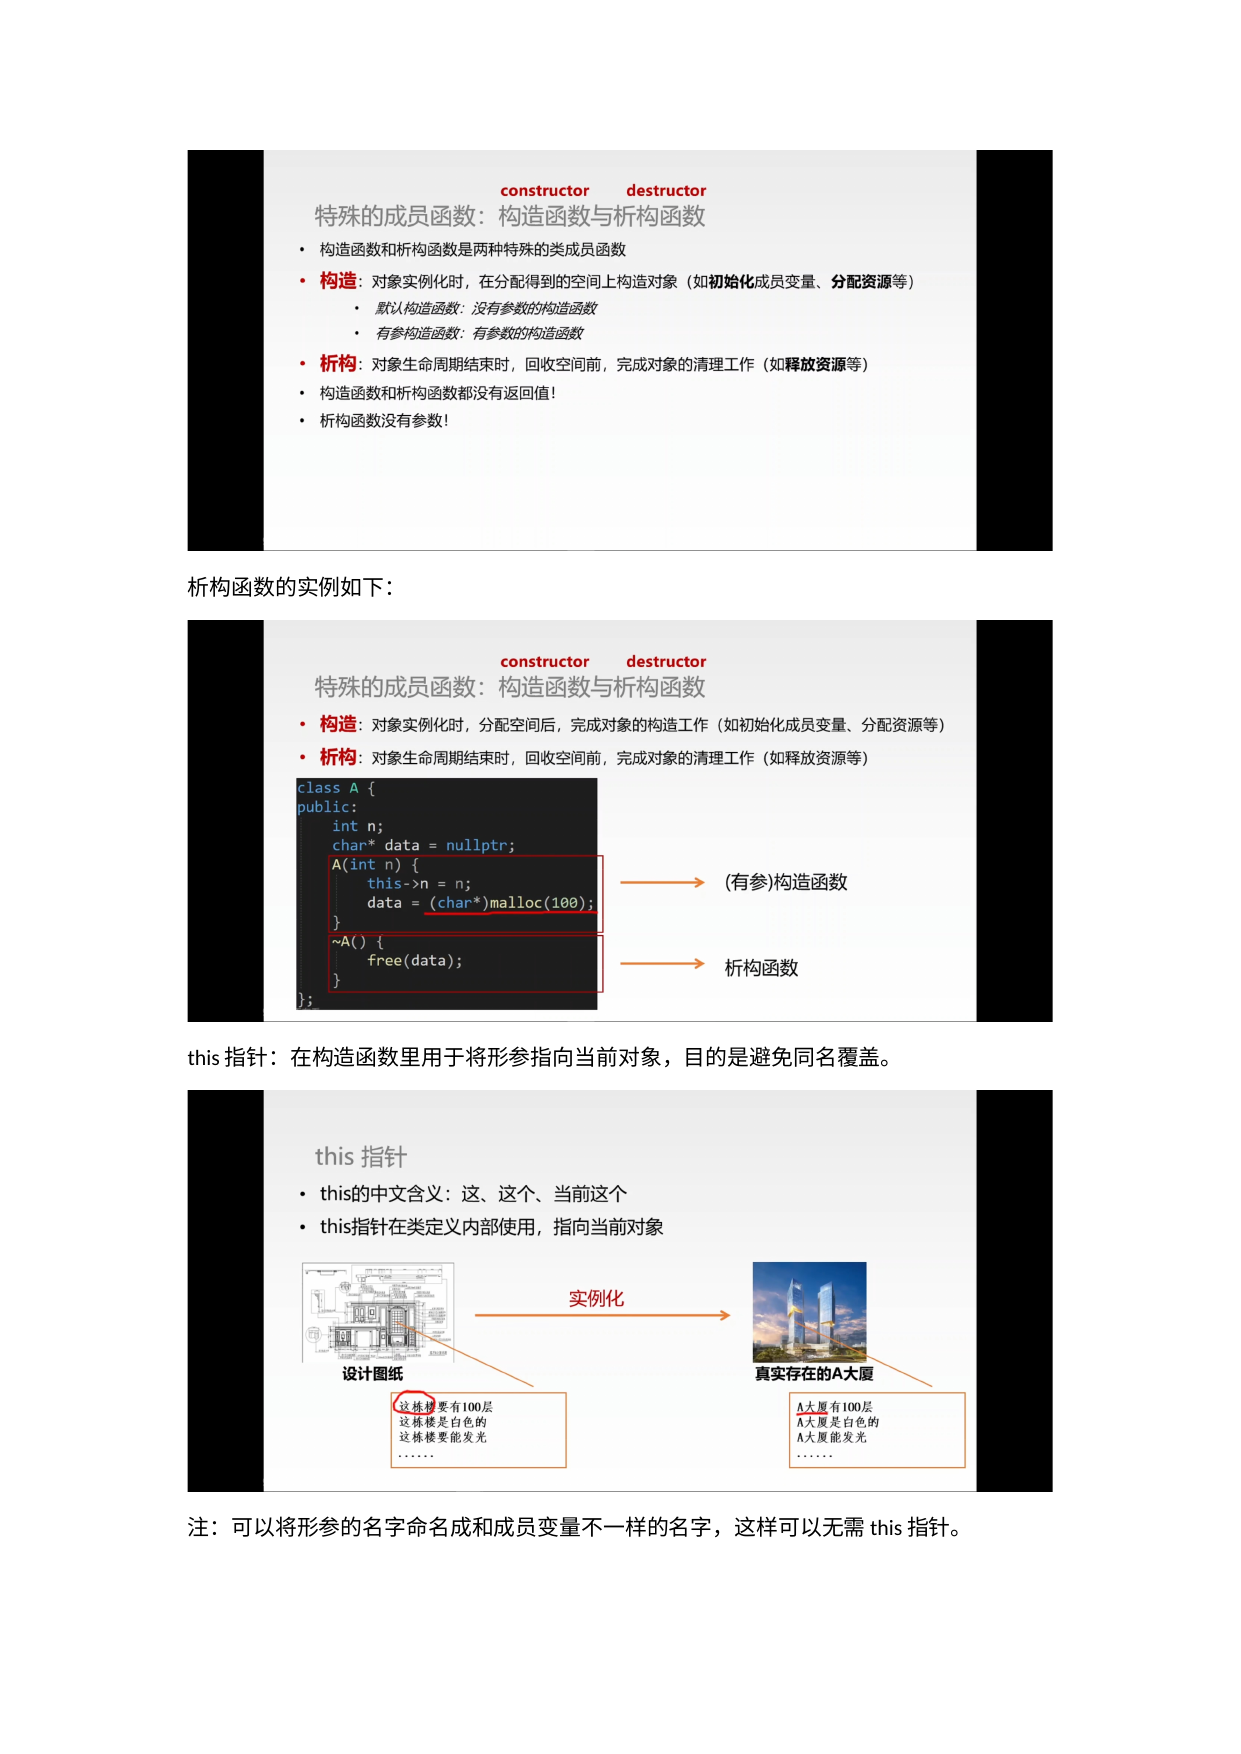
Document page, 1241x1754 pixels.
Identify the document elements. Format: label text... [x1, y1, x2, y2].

picture [187, 620, 1053, 1022]
text 注：可以将形参的名字命名成和成员变量不一样的名字，这样可以无需this指针。 [187, 1510, 1053, 1542]
picture [187, 150, 1053, 551]
text 析构函数的实例如下： [187, 569, 1053, 601]
text this指针：在构造函数里用于将形参指向当前对象，目的是避免同名覆盖。 [187, 1040, 1053, 1072]
picture [187, 1090, 1053, 1492]
